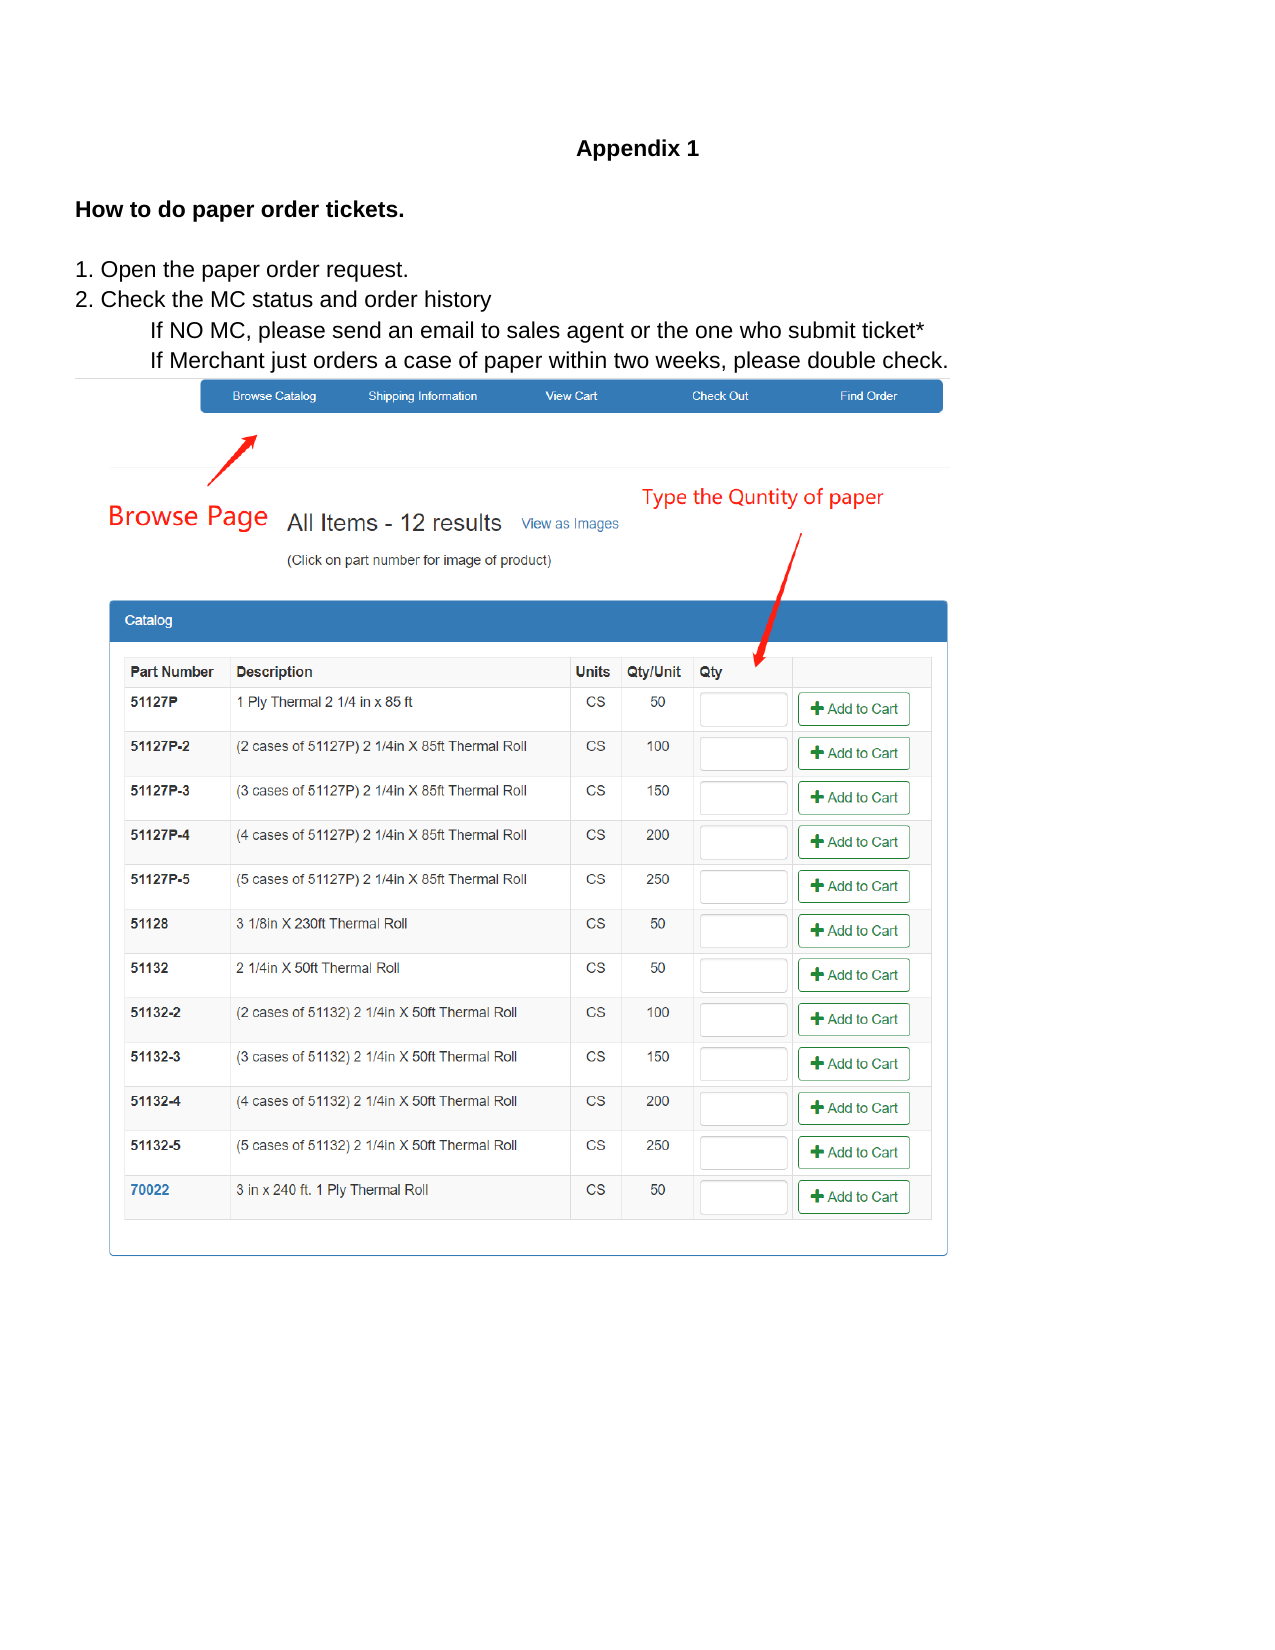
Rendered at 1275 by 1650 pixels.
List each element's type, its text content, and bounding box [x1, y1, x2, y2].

text If Merchant just orders a case of paper within two weeks, please double check. [75, 347, 1200, 373]
text 1. Open the paper order request. [75, 256, 1200, 283]
text If NO MC, please send an email to sales agent or the one who submit ticket* [75, 317, 1200, 343]
text 2. Check the MC status and order history [75, 286, 1200, 313]
text How to do paper order tickets. [75, 196, 1200, 222]
text Appendix 1 [75, 135, 1200, 162]
picture [75, 377, 951, 1260]
